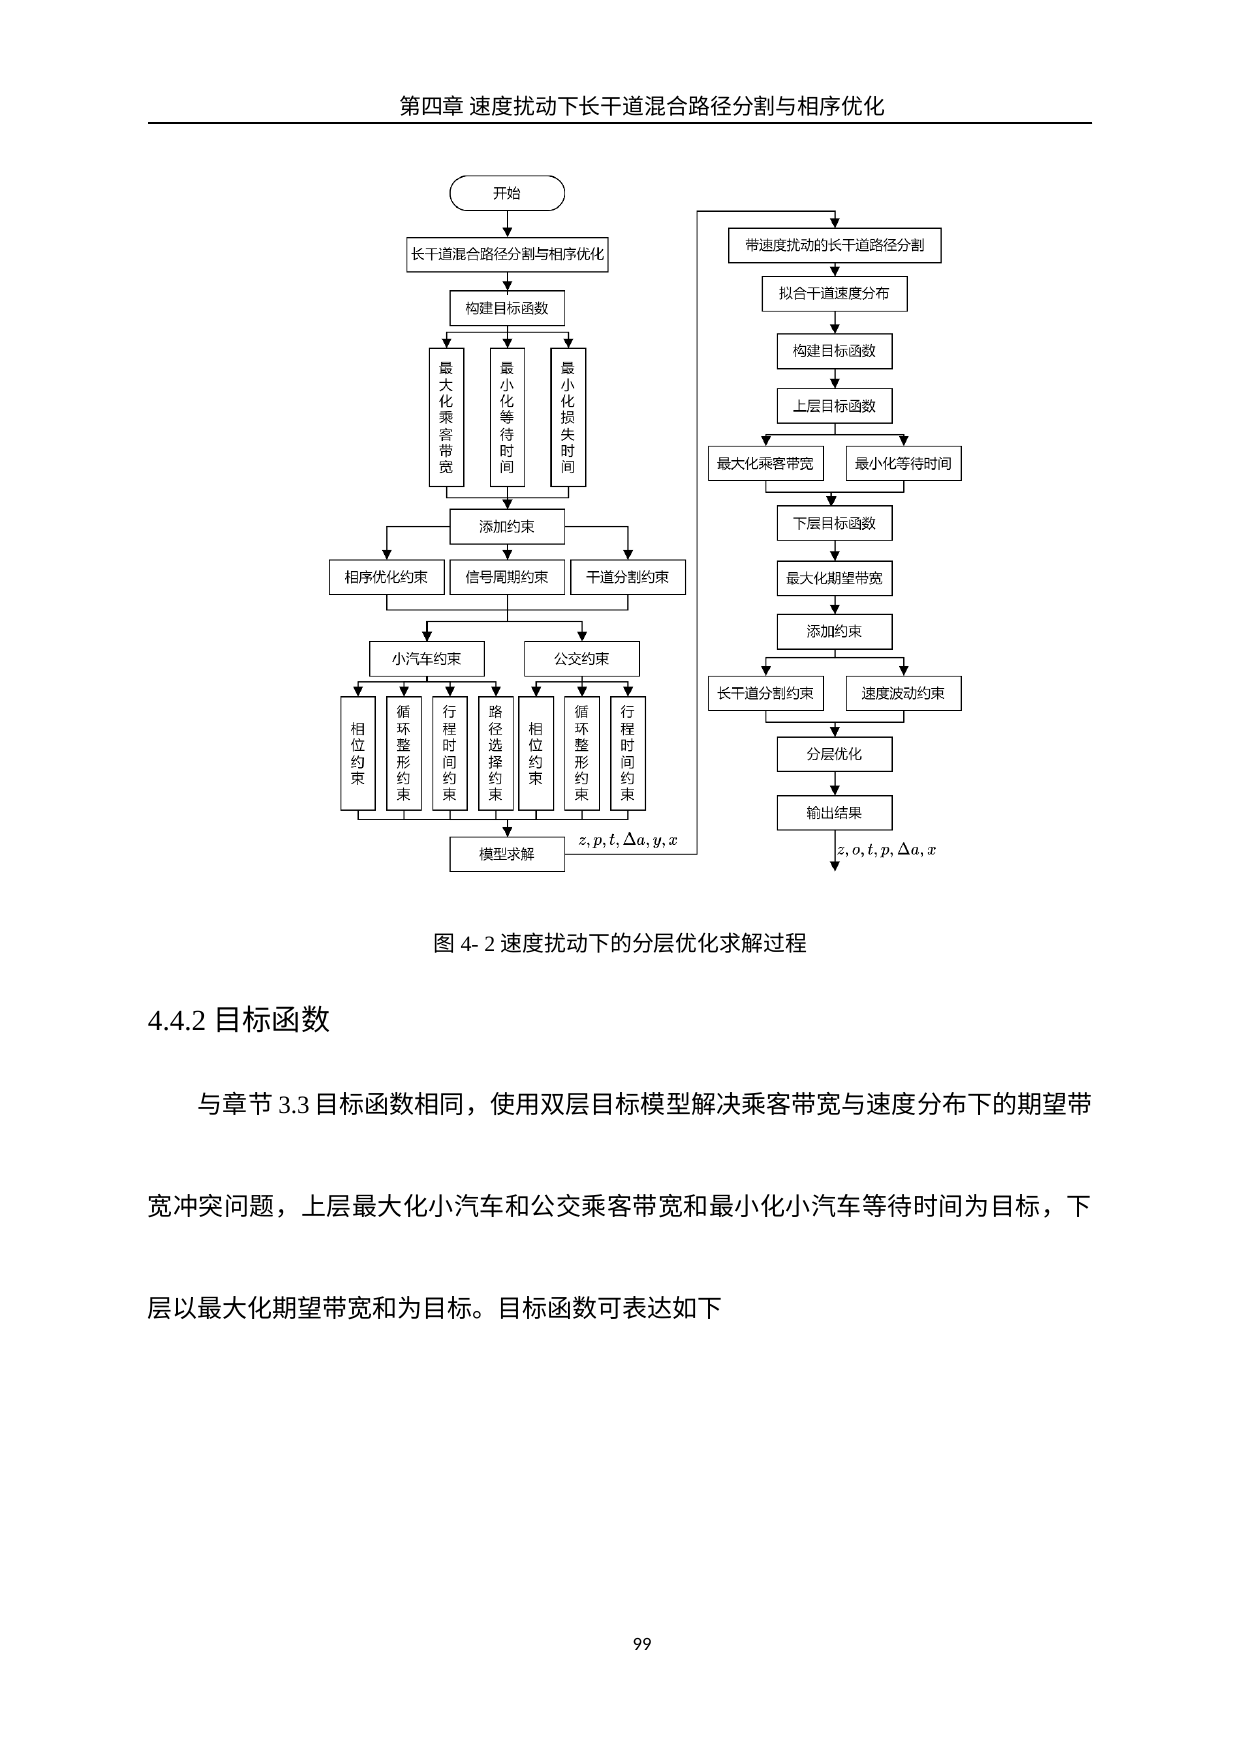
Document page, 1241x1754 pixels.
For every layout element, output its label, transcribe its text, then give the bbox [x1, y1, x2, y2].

subtitle 4.4.2 目标函数 [148, 984, 1092, 1052]
text 图 4- 2 速度扰动下的分层优化求解过程 [148, 925, 1092, 959]
text 与章节3.3目标函数相同，使用双层目标模型解决乘客带宽与速度分布下的期望带宽冲突问题，上层最大化小汽车和公交乘客带宽和最小化小汽车等待时间为目标，下层以最大化期望带宽和为目标。目标函数可表达如下 [148, 1069, 1092, 1341]
picture [317, 163, 973, 893]
